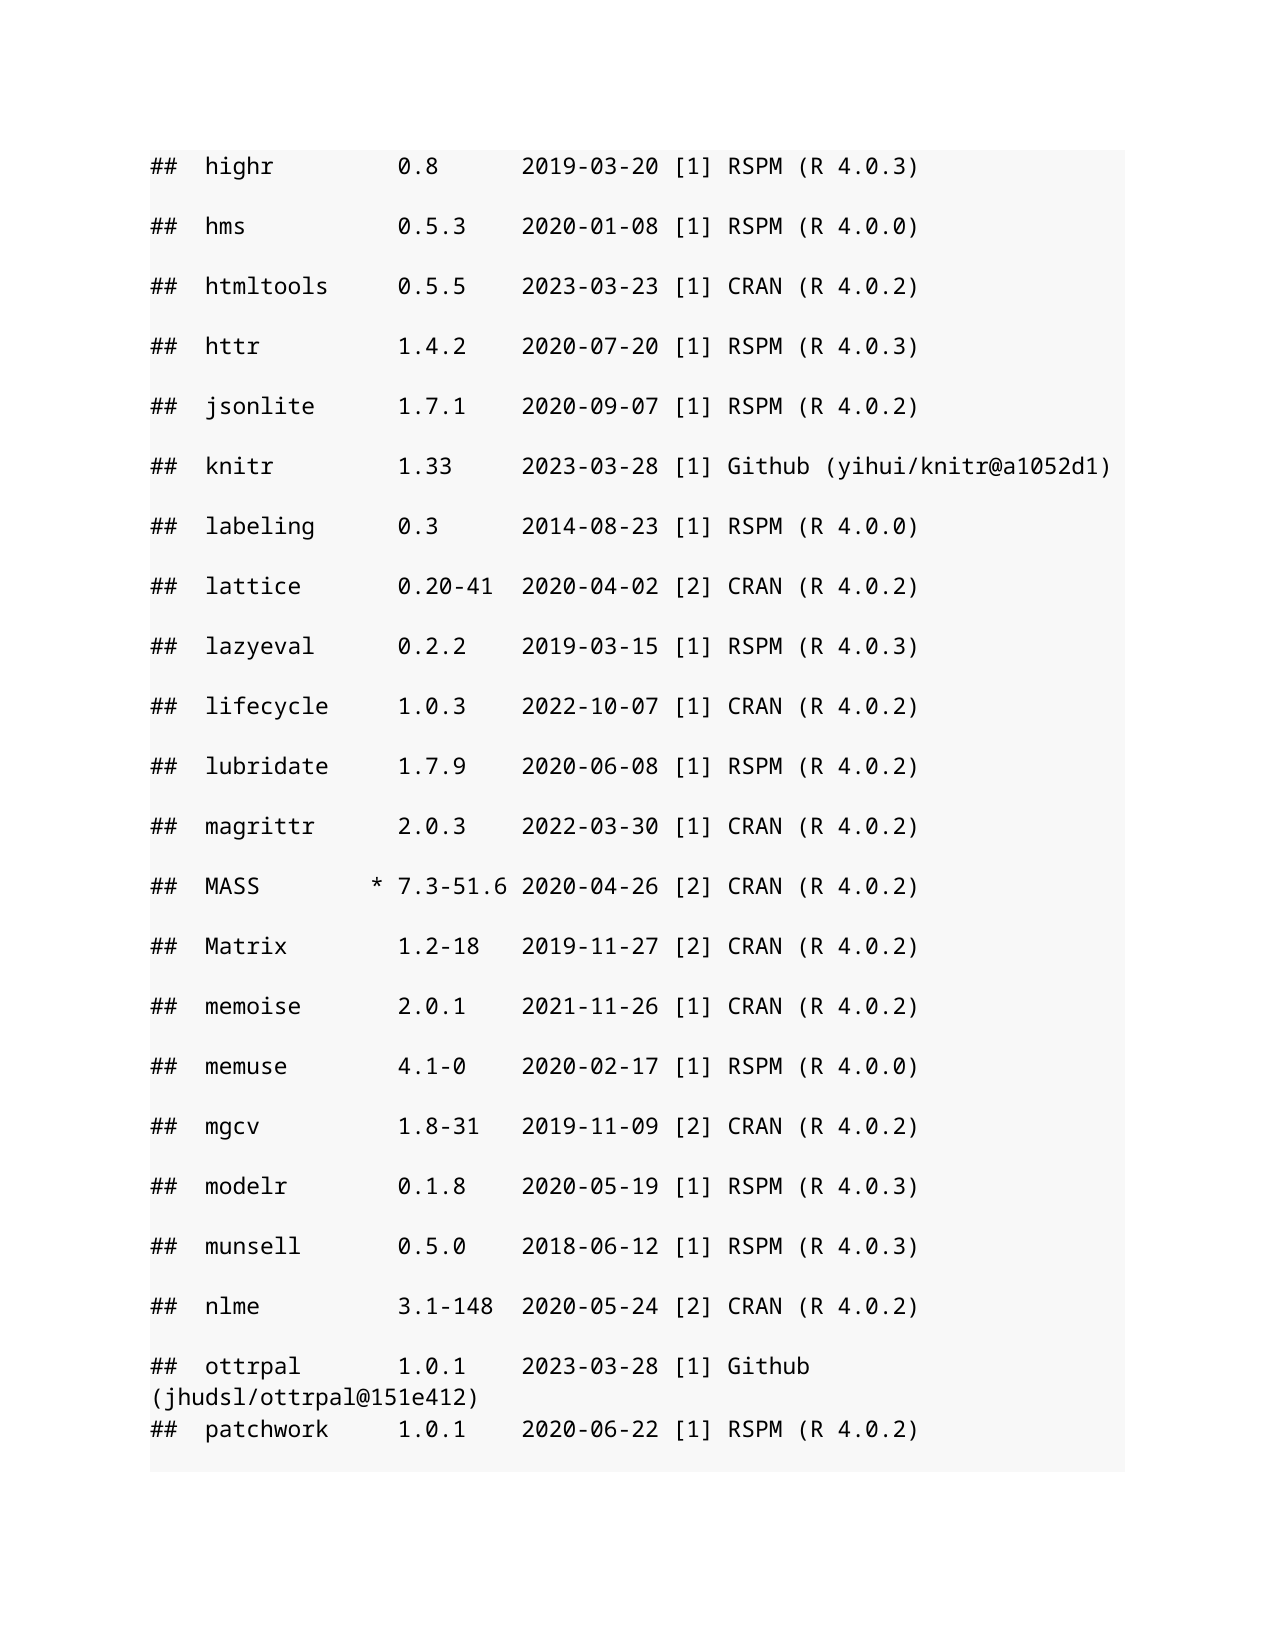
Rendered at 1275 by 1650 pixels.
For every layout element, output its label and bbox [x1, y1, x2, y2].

text [150, 150, 1125, 1472]
